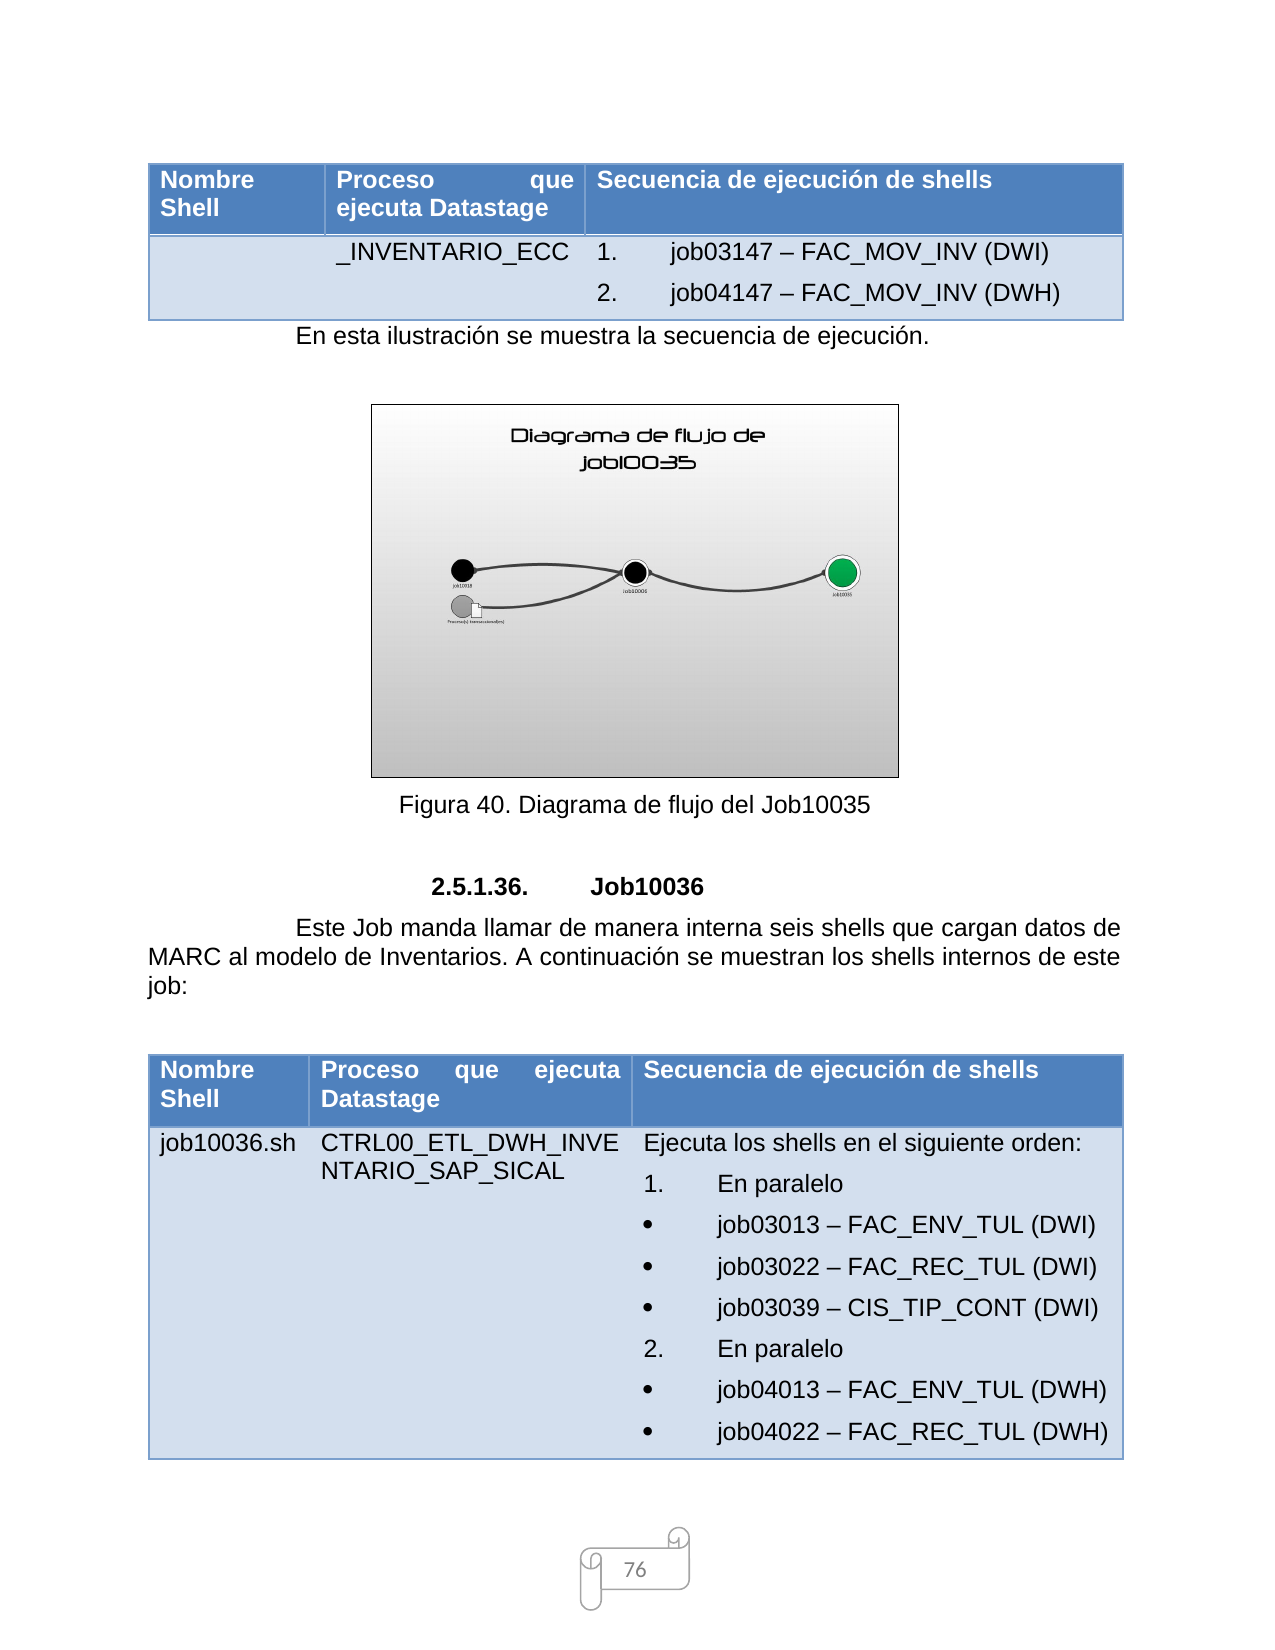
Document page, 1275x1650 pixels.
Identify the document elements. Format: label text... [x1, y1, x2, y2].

text En esta ilustración se muestra la secuencia de ejecución. [148, 321, 1122, 350]
picture [372, 405, 898, 777]
subtitle Job10036 [283, 872, 1122, 901]
table_header Nombre Shell [150, 165, 324, 234]
table_header Proceso que ejecuta Datastage [310, 1056, 631, 1126]
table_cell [309, 1128, 632, 1458]
table_cell job10035.sh [150, 237, 325, 319]
text Este Job manda llamar de manera interna seis shells que cargan datos de MARC al modelo de Inventarios. A continuación se muestran los shells internos de este job: [148, 913, 1122, 1000]
table_header Secuencia de ejecución de shells [633, 1056, 1122, 1126]
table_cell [585, 237, 1122, 319]
table_header Proceso que ejecuta Datastage [326, 165, 584, 234]
text Figura 40. Diagrama de flujo del Job10035 [148, 790, 1122, 818]
table_cell CTRL00_ETL_DWH_INVENTARIO_ECC [325, 237, 585, 319]
table_cell job10036.sh [150, 1128, 309, 1458]
table_header Nombre Shell [150, 1056, 308, 1126]
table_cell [632, 1128, 1122, 1458]
table_header Secuencia de ejecución de shells [586, 165, 1122, 234]
